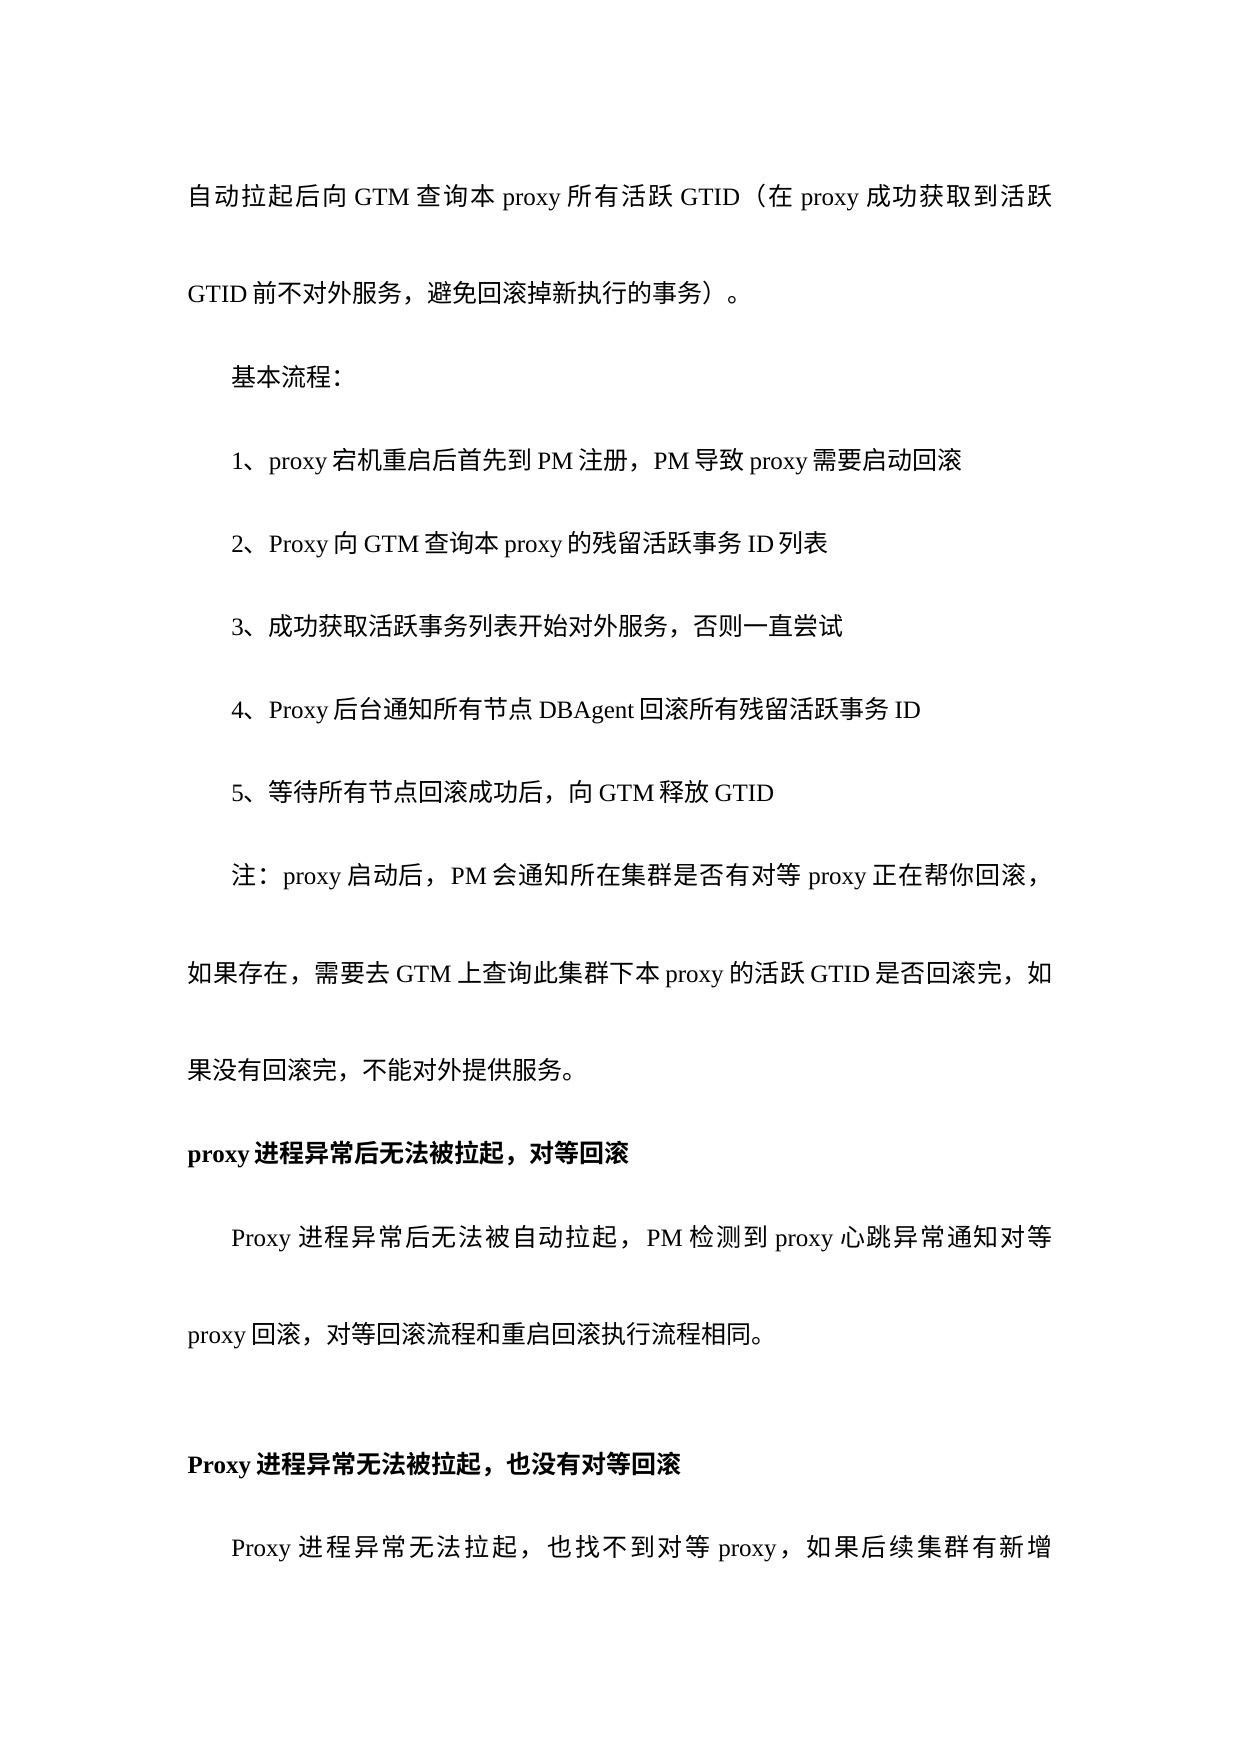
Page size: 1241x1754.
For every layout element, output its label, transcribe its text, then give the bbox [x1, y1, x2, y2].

text Proxy进程异常后无法被自动拉起，PM检测到proxy心跳异常通知对等proxy回滚，对等回滚流程和重启回滚执行流程相同。 [187, 1203, 1053, 1365]
list Proxy向GTM查询本proxy的残留活跃事务ID列表 [187, 509, 1053, 574]
list 等待所有节点回滚成功后，向GTM释放GTID [187, 758, 1053, 823]
text 基本流程： [187, 343, 1053, 408]
list 成功获取活跃事务列表开始对外服务，否则一直尝试 [187, 592, 1053, 657]
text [187, 1513, 1053, 1578]
subtitle Proxy进程异常无法被拉起，也没有对等回滚 [187, 1430, 1053, 1495]
list proxy宕机重启后首先到PM注册，PM导致proxy需要启动回滚 [187, 426, 1053, 491]
subtitle proxy进程异常后无法被拉起，对等回滚 [187, 1119, 1053, 1184]
list Proxy后台通知所有节点DBAgent回滚所有残留活跃事务ID [187, 675, 1053, 740]
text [187, 162, 1053, 324]
text 注：proxy启动后，PM会通知所在集群是否有对等proxy正在帮你回滚，如果存在，需要去GTM上查询此集群下本proxy的活跃GTID是否回滚完，如果没有回滚完，不能对外提供服务。 [187, 841, 1053, 1101]
